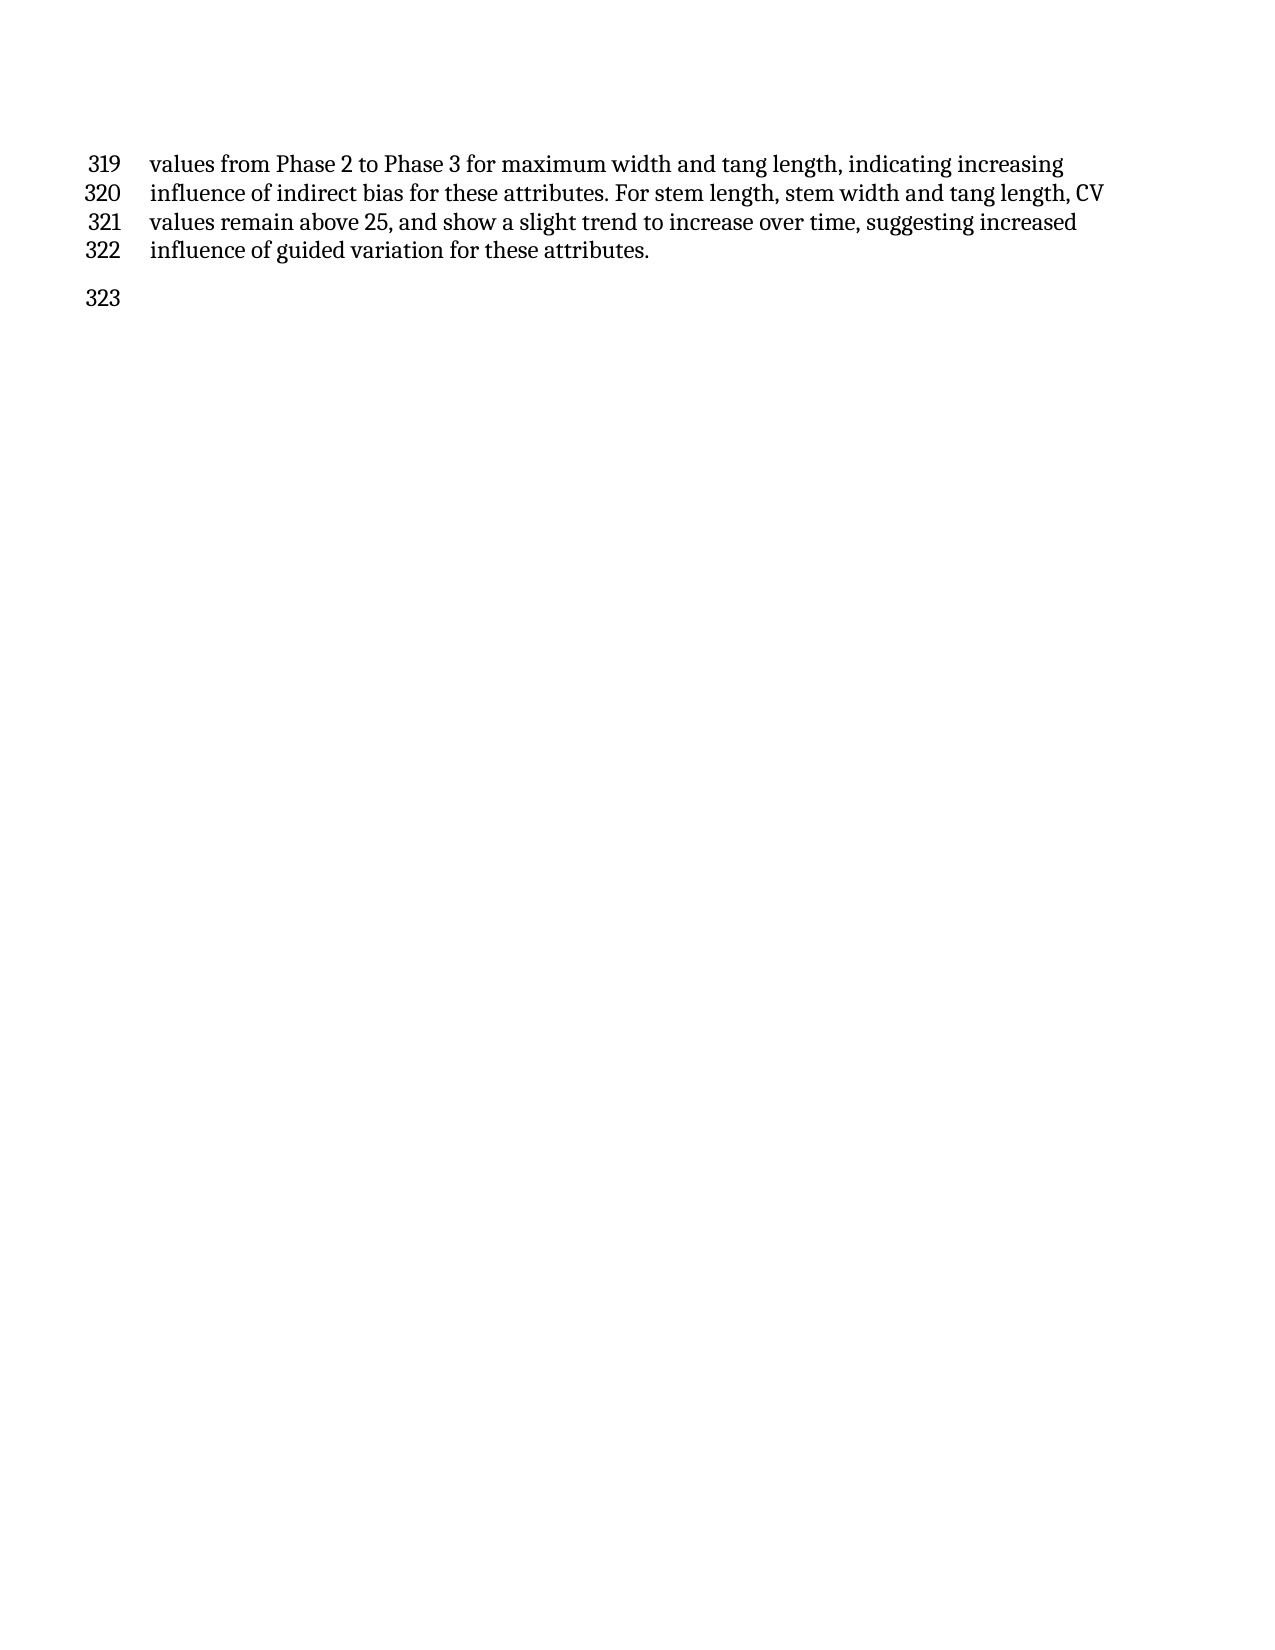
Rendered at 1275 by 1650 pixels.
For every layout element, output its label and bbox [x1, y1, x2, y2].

text [150, 150, 1125, 265]
